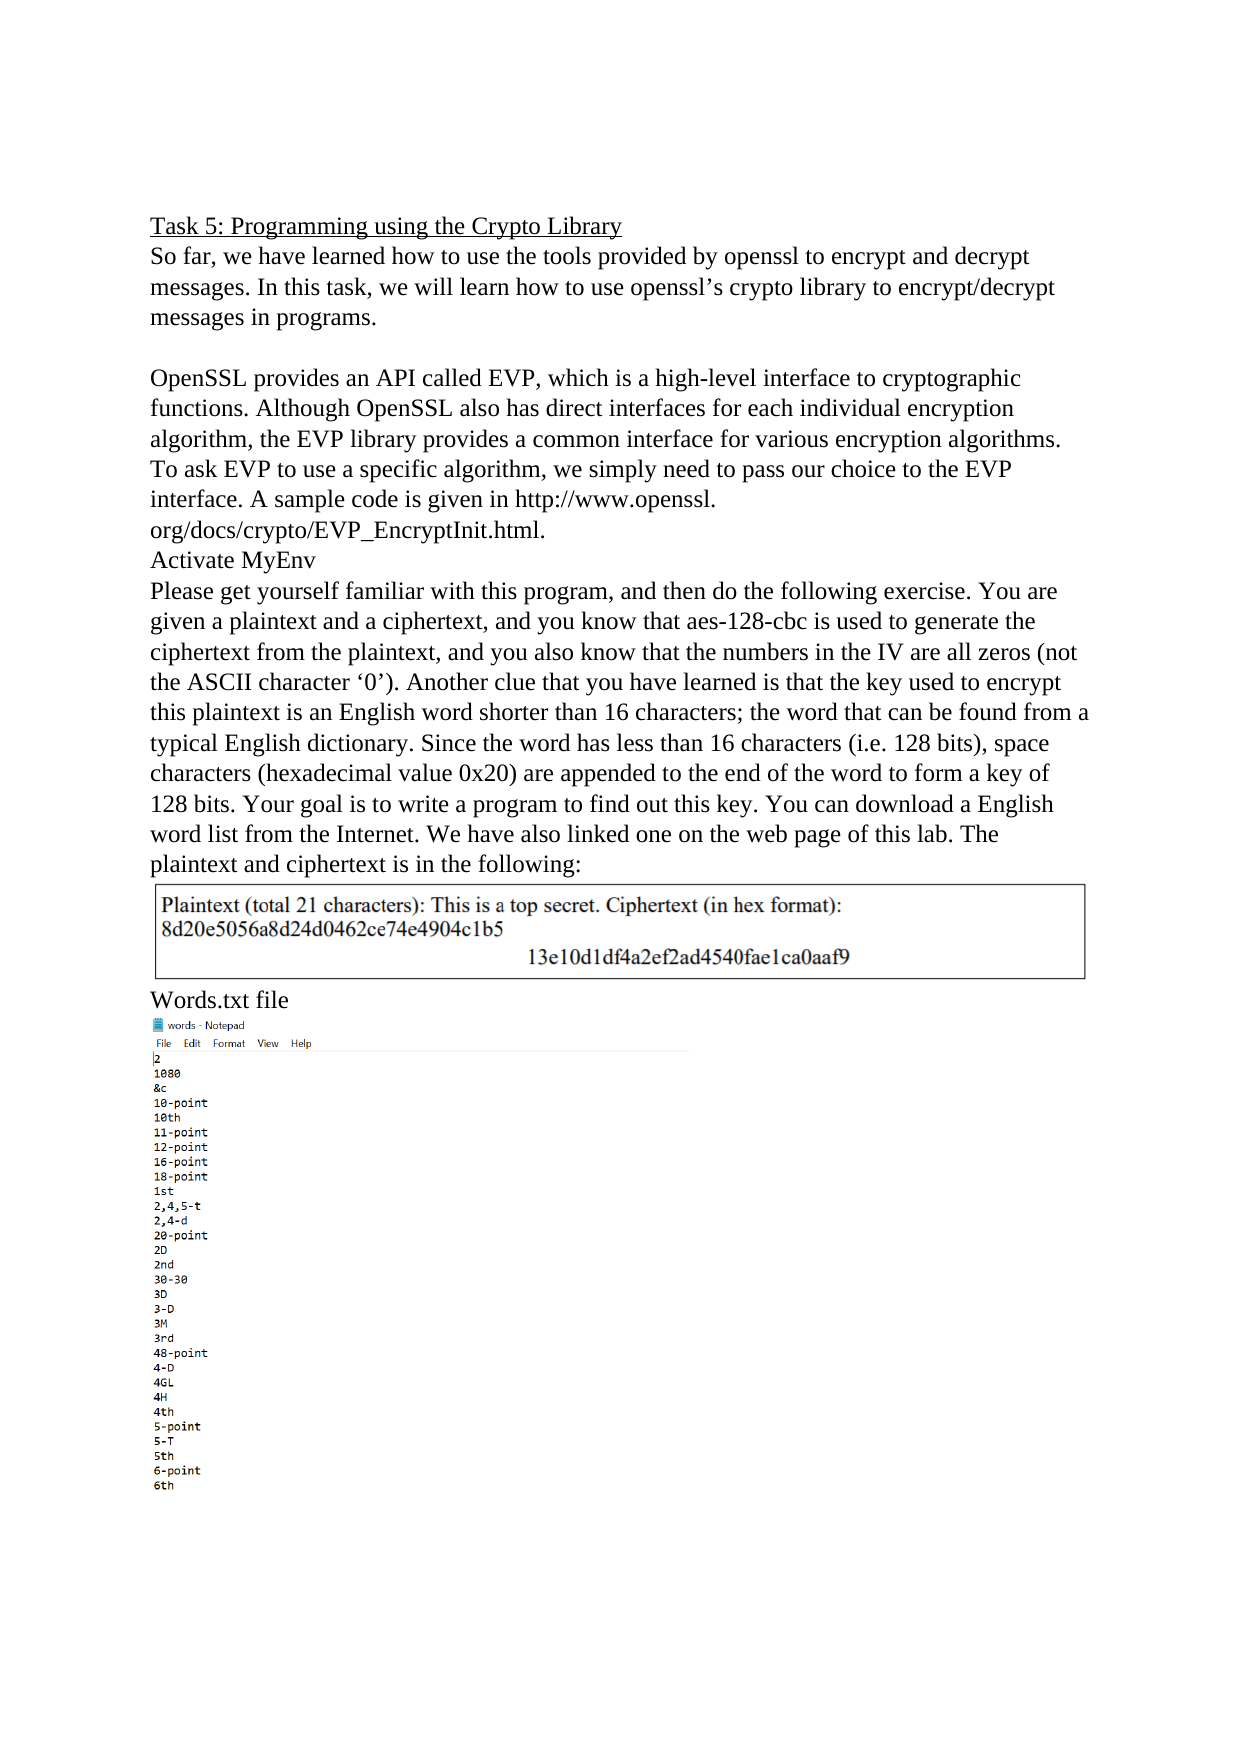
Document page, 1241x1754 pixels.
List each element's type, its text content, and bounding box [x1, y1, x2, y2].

text So far, we have learned how to use the tools provided by openssl to encrypt and decrypt messages. In this task, we will learn how to use openssl’s crypto library to encrypt/decrypt messages in programs. [150, 241, 1090, 331]
text OpenSSL provides an API called EVP, which is a high-level interface to cryptographic functions. Although OpenSSL also has direct interfaces for each individual encryption algorithm, the EVP library provides a common interface for various encryption algorithms. To ask EVP to use a specific algorithm, we simply need to pass our choice to the EVP interface. A sample code is given in http://www.openssl. org/docs/crypto/EVP_EncryptInit.html. [150, 363, 1090, 544]
picture [150, 1015, 690, 1493]
picture [150, 880, 1090, 984]
text Words.txt file [150, 985, 1090, 1013]
text Please get yourself familiar with this program, and then do the following exercise. You are given a plaintext and a ciphertext, and you know that aes-128-cbc is used to generate the ciphertext from the plaintext, and you also know that the numbers in the IV are all zeros (not the ASCII character ‘0’). Another clue that you have learned is that the key used to encrypt this plaintext is an English word shorter than 16 characters; the word that can be found from a typical English dictionary. Since the word has less than 16 characters (i.e. 128 bits), space characters (hexadecimal value 0x20) are appended to the end of the word to form a key of 128 bits. Your goal is to write a program to find out this key. You can download a English word list from the Internet. We have also linked one on the web page of this lab. The plaintext and ciphertext is in the following: [150, 576, 1090, 878]
text Activate MyEnv [150, 545, 1090, 574]
text Task 5: Programming using the Crypto Library [150, 211, 1090, 239]
